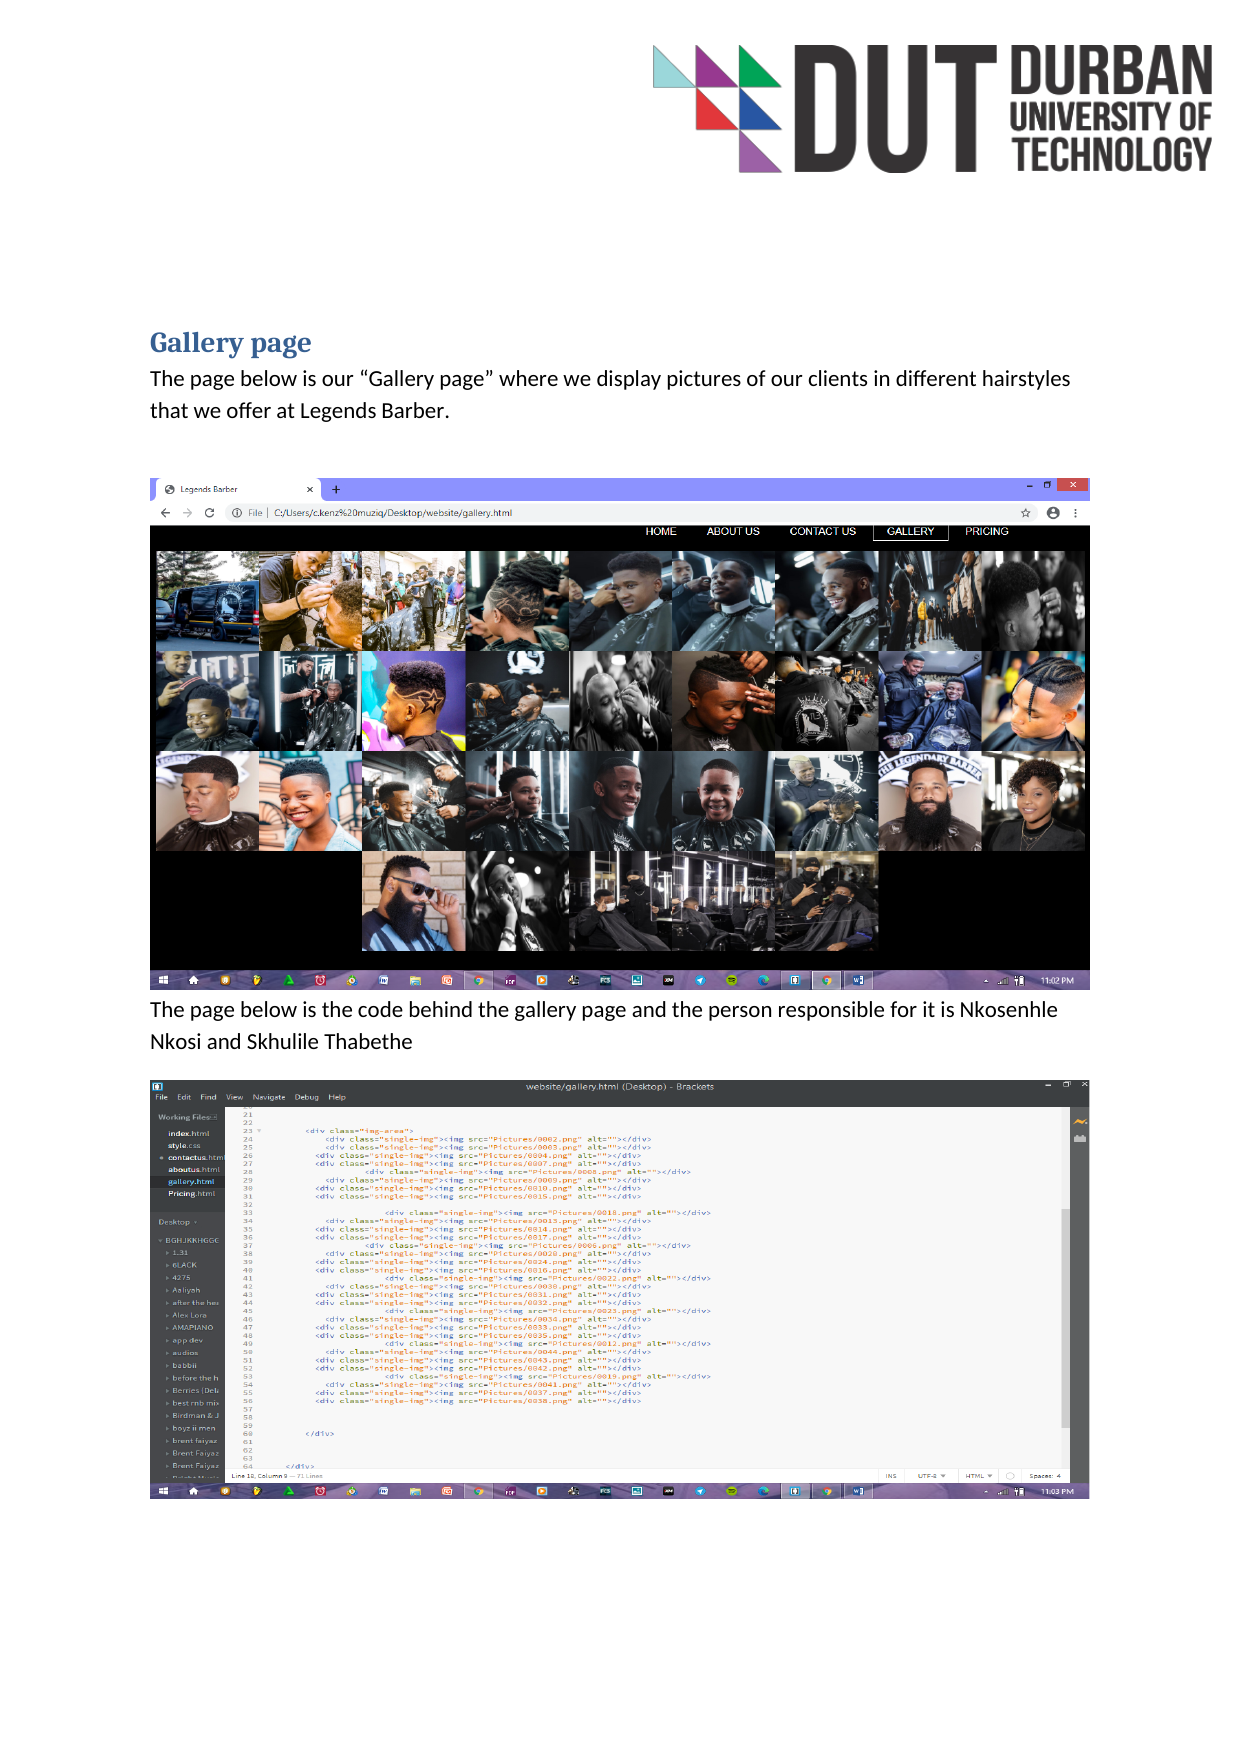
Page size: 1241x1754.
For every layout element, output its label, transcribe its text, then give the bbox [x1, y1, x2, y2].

text The page below is our “Gallery page” where we display pictures of our clients in different hairstyles that we offer at Legends Barber. [150, 364, 1090, 425]
text The page below is the code behind the gallery page and the person responsible for it is Nkosenhle Nkosi and Skhulile Thabethe [150, 995, 1090, 1055]
picture [150, 478, 1090, 990]
subtitle Gallery page [150, 326, 1090, 359]
picture [653, 45, 1212, 173]
picture [150, 1080, 1090, 1499]
